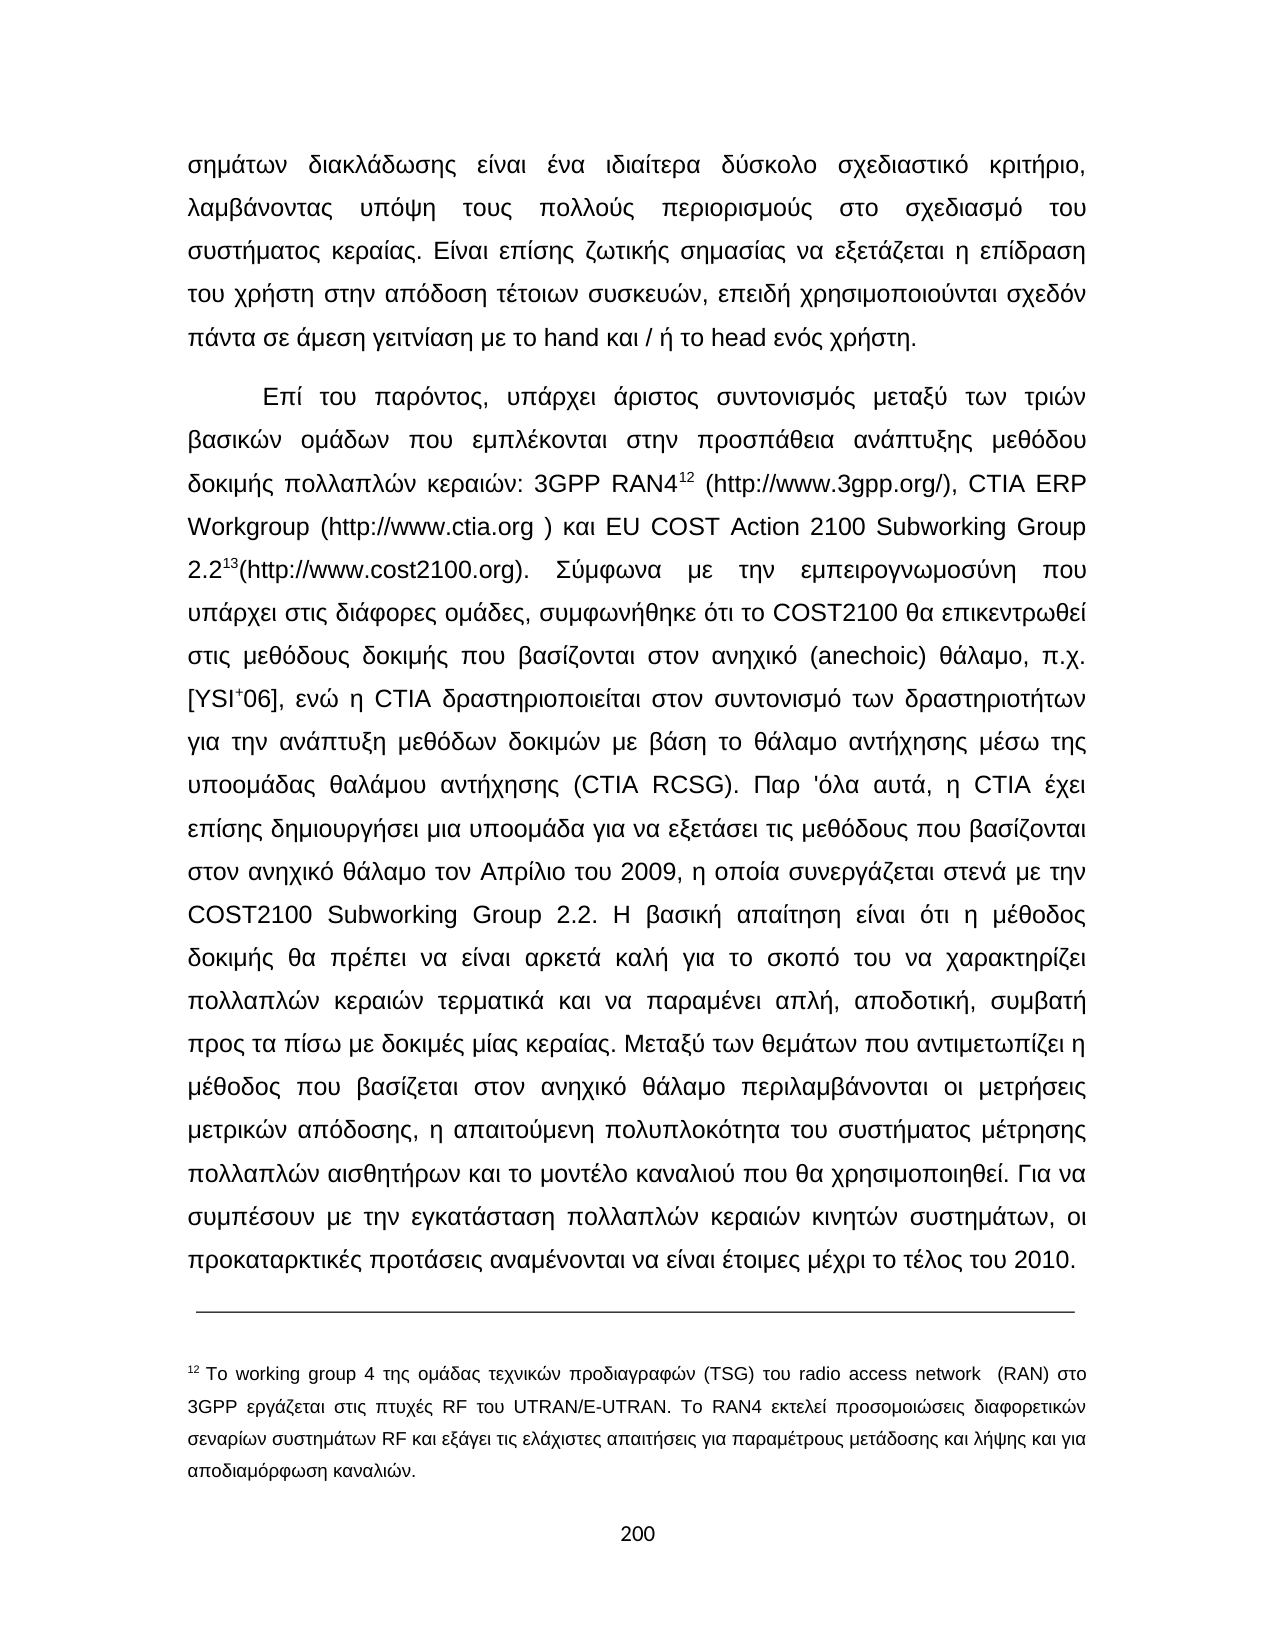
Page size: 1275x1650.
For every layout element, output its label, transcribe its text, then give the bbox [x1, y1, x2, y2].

text 12 Το working group 4 της ομάδας τεχνικών προδιαγραφών (TSG) του radio access network (RAN) στο 3GPP εργάζεται στις πτυχές RF του UTRAN/E-UTRAN. Το RAN4 εκτελεί προσομοιώσεις διαφορετικών σεναρίων συστημάτων RF και εξάγει τις ελάχιστες απαιτήσεις για παραμέτρους μετάδοσης και λήψης και για αποδιαμόρφωση καναλιών. [187, 1363, 1087, 1482]
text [187, 150, 1087, 351]
picture [195, 1304, 1080, 1322]
text Επί του παρόντος, υπάρχει άριστος συντονισμός μεταξύ των τριών βασικών ομάδων που εμπλέκονται στην προσπάθεια ανάπτυξης μεθόδου δοκιμής πολλαπλών κεραιών: 3GPP RAN412 (http://www.3gpp.org/), CTIA ERP Workgroup (http://www.ctia.org ) και EU COST Action 2100 Subworking Group 2.213(http://www.cost2100.org). Σύμφωνα με την εμπειρογνωμοσύνη που υπάρχει στις διάφορες ομάδες, συμφωνήθηκε ότι το COST2100 θα επικεντρωθεί στις μεθόδους δοκιμής που βασίζονται στον ανηχικό (anechoic) θάλαμο, π.χ. [YSI+06], ενώ η CTIA δραστηριοποιείται στον συντονισμό των δραστηριοτήτων για την ανάπτυξη μεθόδων δοκιμών με βάση το θάλαμο αντήχησης μέσω της υποομάδας θαλάμου αντήχησης (CTIA RCSG). Παρ 'όλα αυτά, η CTIA έχει επίσης δημιουργήσει μια υποομάδα για να εξετάσει τις μεθόδους που βασίζονται στον ανηχικό θάλαμο τον Απρίλιο του 2009, η οποία συνεργάζεται στενά με την COST2100 Subworking Group 2.2. Η βασική απαίτηση είναι ότι η μέθοδος δοκιμής θα πρέπει να είναι αρκετά καλή για το σκοπό του να χαρακτηρίζει πολλαπλών κεραιών τερματικά και να παραμένει απλή, αποδοτική, συμβατή προς τα πίσω με δοκιμές μίας κεραίας. Μεταξύ των θεμάτων που αντιμετωπίζει η μέθοδος που βασίζεται στον ανηχικό θάλαμο περιλαμβάνονται οι μετρήσεις μετρικών απόδοσης, η απαιτούμενη πολυπλοκότητα του συστήματος μέτρησης πολλαπλών αισθητήρων και το μοντέλο καναλιού που θα χρησιμοποιηθεί. Για να συμπέσουν με την εγκατάσταση πολλαπλών κεραιών κινητών συστημάτων, οι προκαταρκτικές προτάσεις αναμένονται να είναι έτοιμες μέχρι το τέλος του 2010. [187, 382, 1087, 1273]
